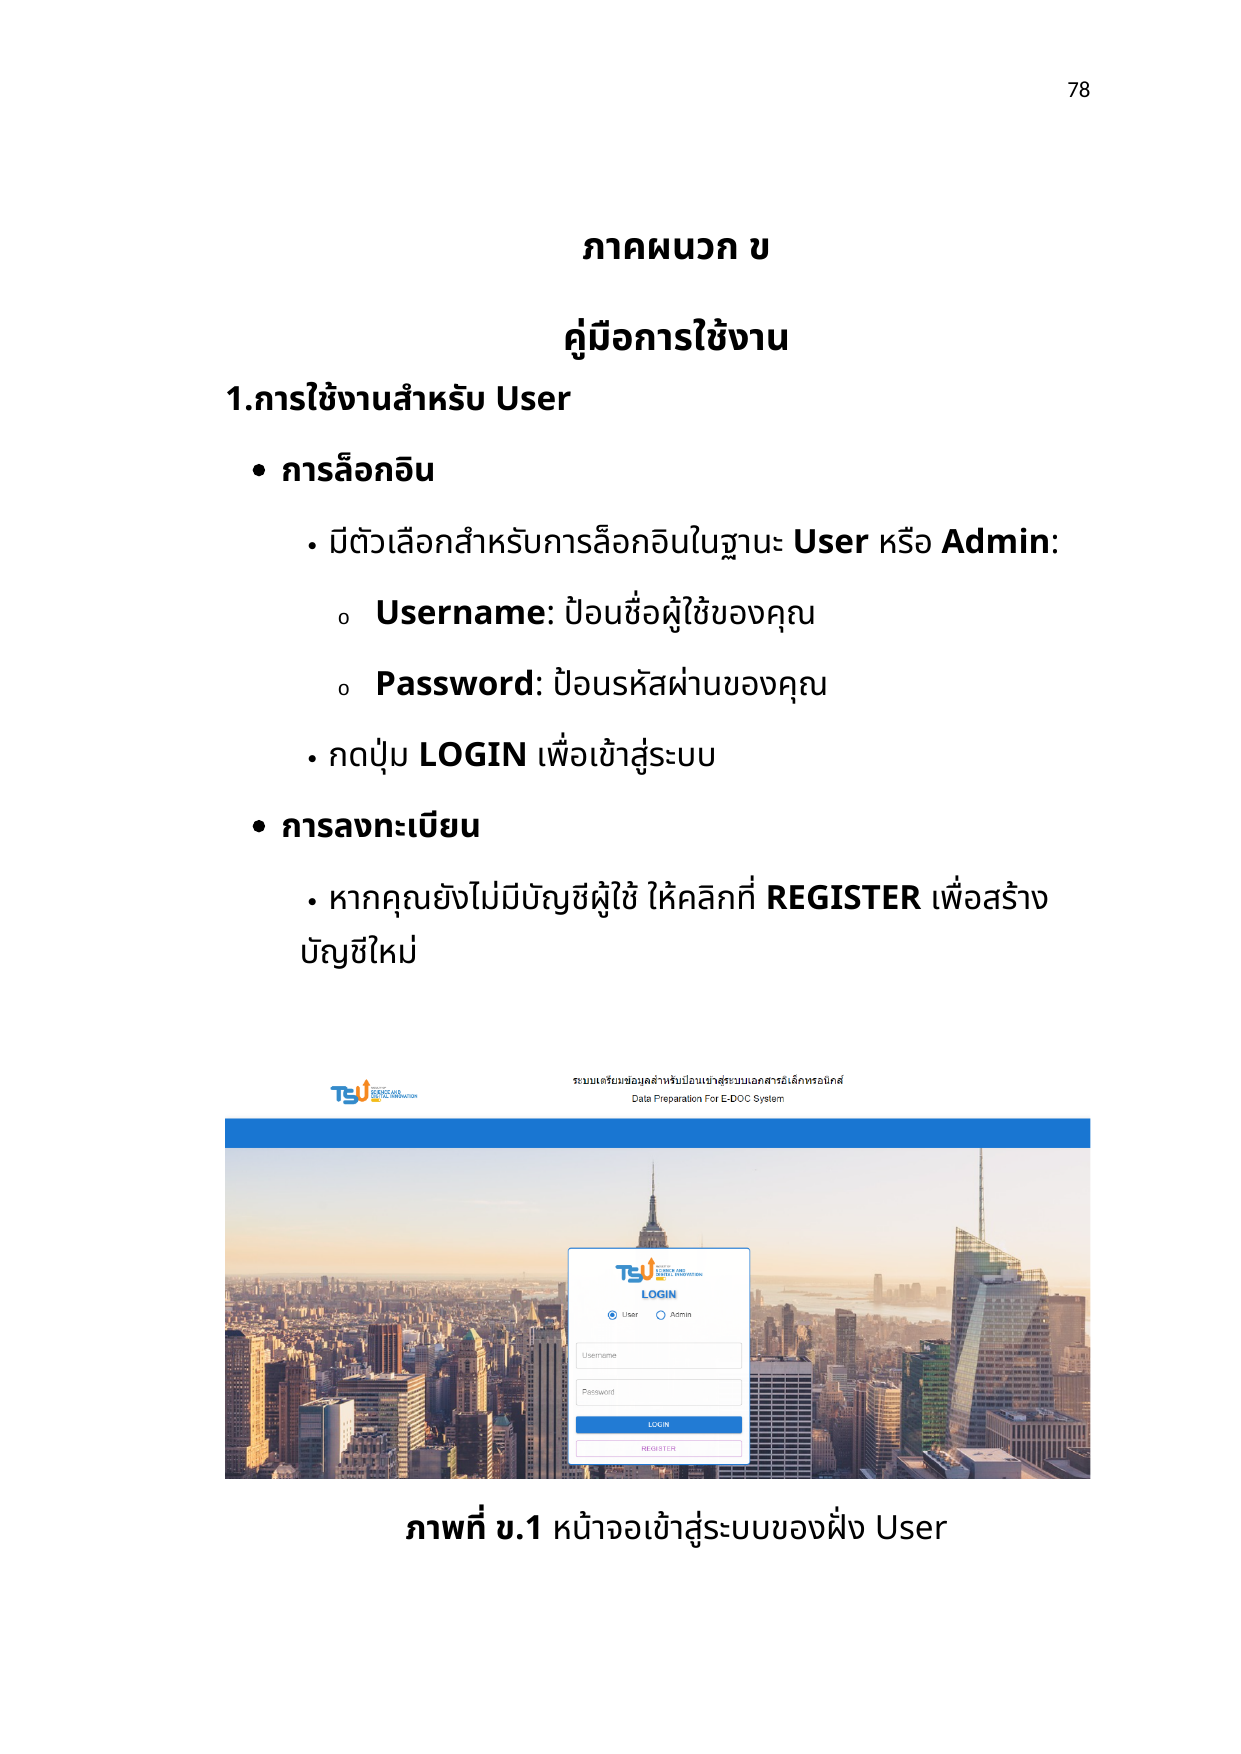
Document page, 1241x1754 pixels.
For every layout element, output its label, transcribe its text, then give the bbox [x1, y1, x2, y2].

list Password: ป้อนรหัสผ่านของคุณ [337, 660, 1090, 711]
text ภาพที่ ข.1 หน้าจอเข้าสู่ระบบของฝั่ง User [262, 1504, 1090, 1554]
list การล็อกอิน [253, 446, 1090, 497]
list กดปุ่ม LOGIN เพื่อเข้าสู่ระบบ [299, 731, 1090, 782]
subtitle ภาคผนวก ข [262, 220, 1090, 277]
list การลงทะเบียน [253, 802, 1090, 853]
list มีตัวเลือกสำหรับการล็อกอินในฐานะ User หรือ Admin: [299, 517, 1090, 568]
subtitle คู่มือการใช้งาน [262, 310, 1090, 367]
picture [225, 1064, 1091, 1479]
list หากคุณยังไม่มีบัญชีผู้ใช้ ให้คลิกที่ REGISTER เพื่อสร้างบัญชีใหม่ [299, 873, 1090, 978]
list Username: ป้อนชื่อผู้ใช้ของคุณ [337, 589, 1090, 639]
text 1.การใช้งานสำหรับ User [225, 375, 1090, 426]
